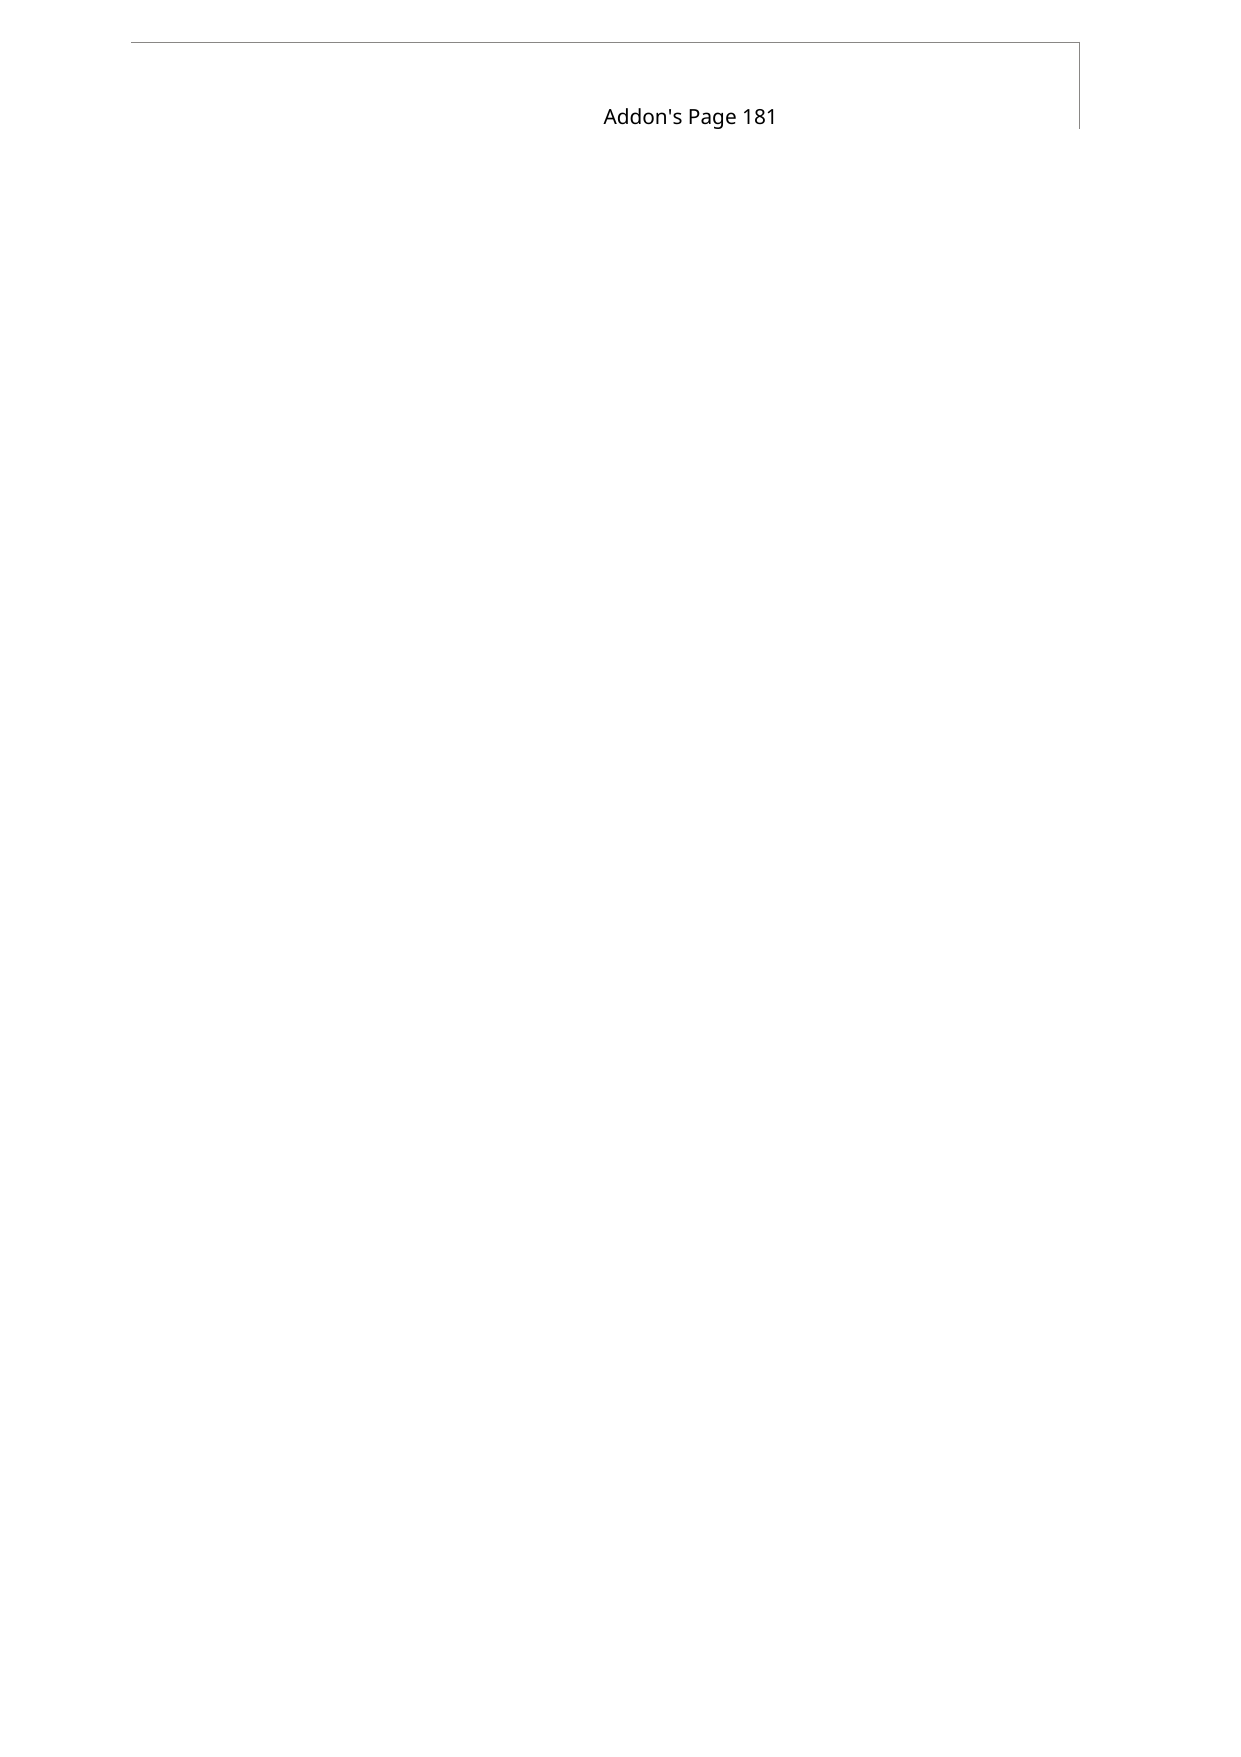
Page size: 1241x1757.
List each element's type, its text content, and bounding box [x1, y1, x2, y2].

table_cell Addon's Page 181 [131, 43, 1079, 129]
